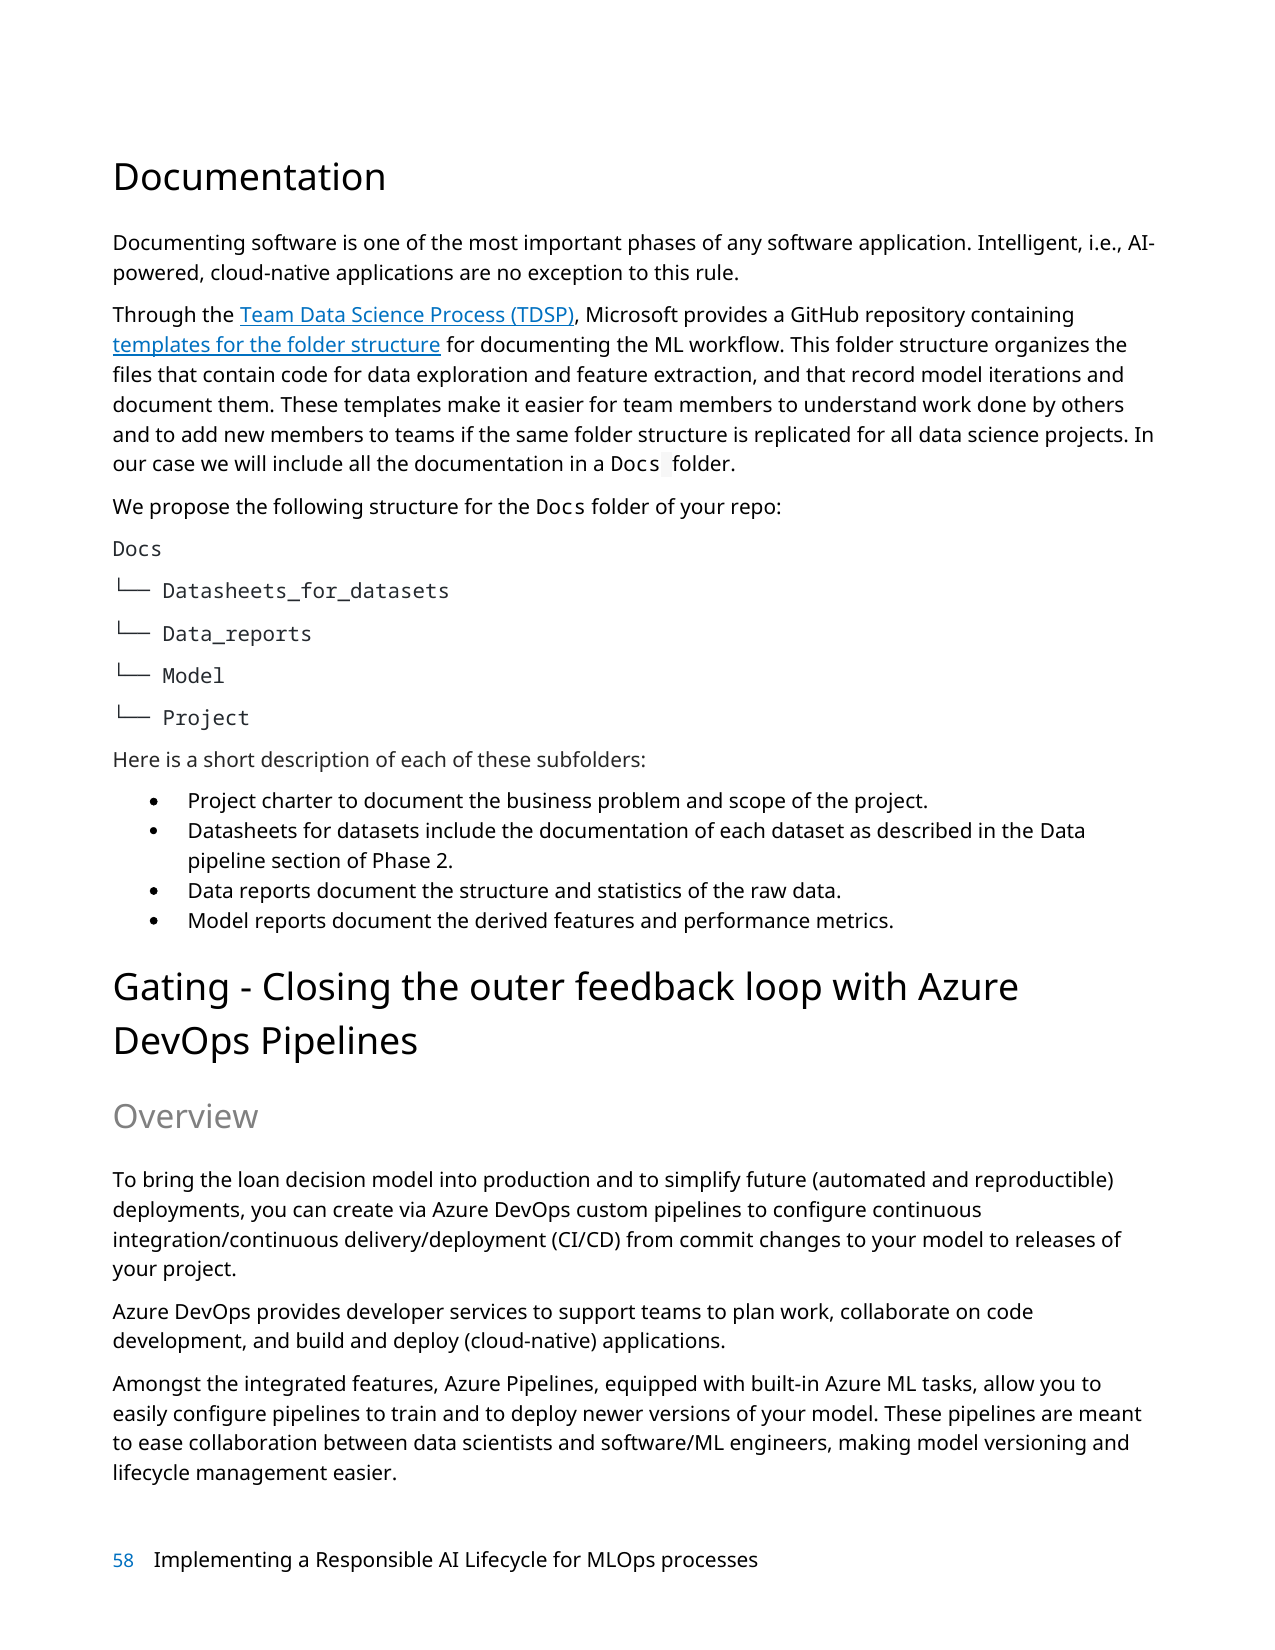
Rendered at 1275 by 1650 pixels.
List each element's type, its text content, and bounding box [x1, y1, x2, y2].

subtitle Overview [112, 1093, 1162, 1138]
text Documenting software is one of the most important phases of any software application. Intelligent, i.e., AI-powered, cloud-native applications are no exception to this rule. [112, 228, 1162, 287]
text Through the Team Data Science Process (TDSP), Microsoft provides a GitHub repository containing templates for the folder structure for documenting the ML workflow. This folder structure organizes the files that contain code for data exploration and feature extraction, and that record model iterations and document them. These templates make it easier for team members to understand work done by others and to add new members to teams if the same folder structure is replicated for all data science projects. In our case we will include all the documentation in a Docs folder. [112, 301, 1162, 478]
text We propose the following structure for the Docs folder of your repo: [112, 492, 1162, 520]
subtitle Documentation [112, 150, 1162, 201]
text Amongst the integrated features, Azure Pipelines, equipped with built-in Azure ML tasks, allow you to easily configure pipelines to train and to deploy newer versions of your model. These pipelines are meant to ease collaboration between data scientists and software/ML engineers, making model versioning and lifecycle management easier. [112, 1369, 1162, 1487]
text └── Project [112, 703, 1162, 732]
text └── Data_reports [112, 619, 1162, 647]
list Model reports document the derived features and performance metrics. [150, 906, 1162, 934]
text Here is a short description of each of these subfolders: [112, 746, 1157, 774]
text └── Model [112, 661, 1162, 689]
list Project charter to document the business problem and scope of the project. [150, 787, 1162, 815]
text Docs [112, 534, 1162, 563]
text To bring the loan decision model into production and to simplify future (automated and reproductible) deployments, you can create via Azure DevOps custom pipelines to configure continuous integration/continuous delivery/deployment (CI/CD) from commit changes to your model to releases of your project. [112, 1165, 1162, 1283]
list Datasheets for datasets include the documentation of each dataset as described in the Data pipeline section of Phase 2. [150, 816, 1162, 874]
list Data reports document the structure and statistics of the raw data. [150, 876, 1162, 904]
text Azure DevOps provides developer services to support teams to plan work, collaborate on code development, and build and deploy (cloud-native) applications. [112, 1297, 1162, 1355]
text └── Datasheets_for_datasets [112, 576, 1162, 605]
subtitle Gating - Closing the outer feedback loop with Azure DevOps Pipelines [112, 961, 1162, 1065]
